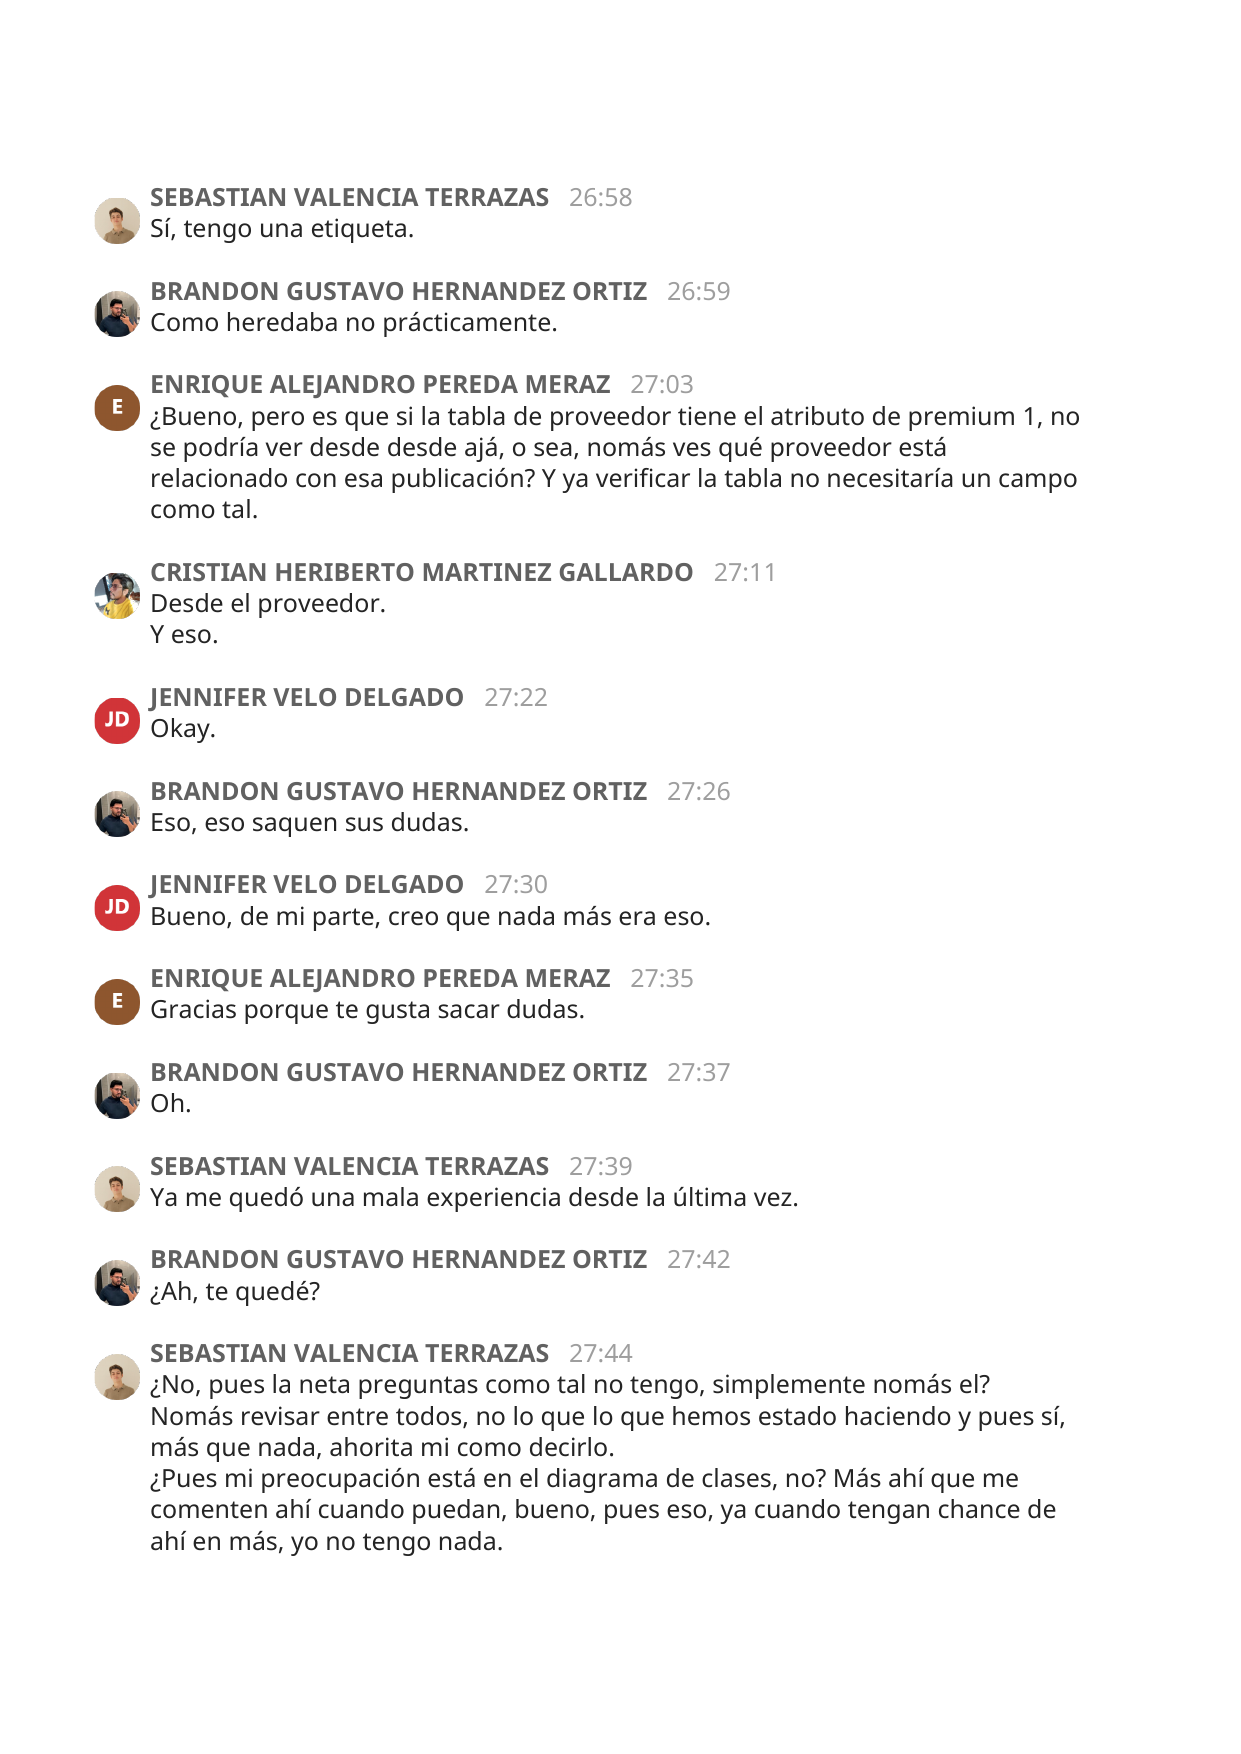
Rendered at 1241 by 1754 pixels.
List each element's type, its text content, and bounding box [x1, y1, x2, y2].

picture [94, 1260, 140, 1306]
picture [94, 791, 140, 837]
picture [94, 698, 140, 744]
picture [94, 198, 140, 244]
picture [94, 885, 140, 931]
text ENRIQUE ALEJANDRO PEREDA MERAZ 27:35 Gracias porque te gusta sacar dudas. [150, 931, 1090, 1025]
picture [94, 291, 140, 337]
picture [94, 1073, 140, 1119]
text SEBASTIAN VALENCIA TERRAZAS 27:44 ¿No, pues la neta preguntas como tal no tengo, simplemente nomás el? Nomás revisar entre todos, no lo que lo que hemos estado haciendo y pues sí, más que nada, ahorita mi como decirlo. ¿Pues mi preocupación está en el diagrama de clases, no? Más ahí que me comenten ahí cuando puedan, bueno, pues eso, ya cuando tengan chance de ahí en más, yo no tengo nada. [150, 1306, 1090, 1556]
picture [94, 573, 140, 619]
text BRANDON GUSTAVO HERNANDEZ ORTIZ 26:59 Como heredaba no prácticamente. [150, 244, 1090, 337]
text SEBASTIAN VALENCIA TERRAZAS 26:58 Sí, tengo una etiqueta. [150, 150, 1090, 244]
picture [94, 1354, 140, 1400]
text JENNIFER VELO DELGADO 27:22 Okay. [150, 650, 1090, 744]
text SEBASTIAN VALENCIA TERRAZAS 27:39 Ya me quedó una mala experiencia desde la última vez. [150, 1119, 1090, 1212]
text BRANDON GUSTAVO HERNANDEZ ORTIZ 27:42 ¿Ah, te quedé? [150, 1212, 1090, 1306]
text ENRIQUE ALEJANDRO PEREDA MERAZ 27:03 ¿Bueno, pero es que si la tabla de proveedor tiene el atributo de premium 1, no se podría ver desde desde ajá, o sea, nomás ves qué proveedor está relacionado con esa publicación? Y ya verificar la tabla no necesitaría un campo como tal. [150, 337, 1090, 525]
text JENNIFER VELO DELGADO 27:30 Bueno, de mi parte, creo que nada más era eso. [150, 837, 1090, 931]
text BRANDON GUSTAVO HERNANDEZ ORTIZ 27:26 Eso, eso saquen sus dudas. [150, 744, 1090, 837]
text BRANDON GUSTAVO HERNANDEZ ORTIZ 27:37 Oh. [150, 1025, 1090, 1119]
picture [94, 385, 140, 431]
picture [94, 1166, 140, 1212]
picture [94, 979, 140, 1025]
text CRISTIAN HERIBERTO MARTINEZ GALLARDO 27:11 Desde el proveedor. Y eso. [150, 525, 1090, 650]
